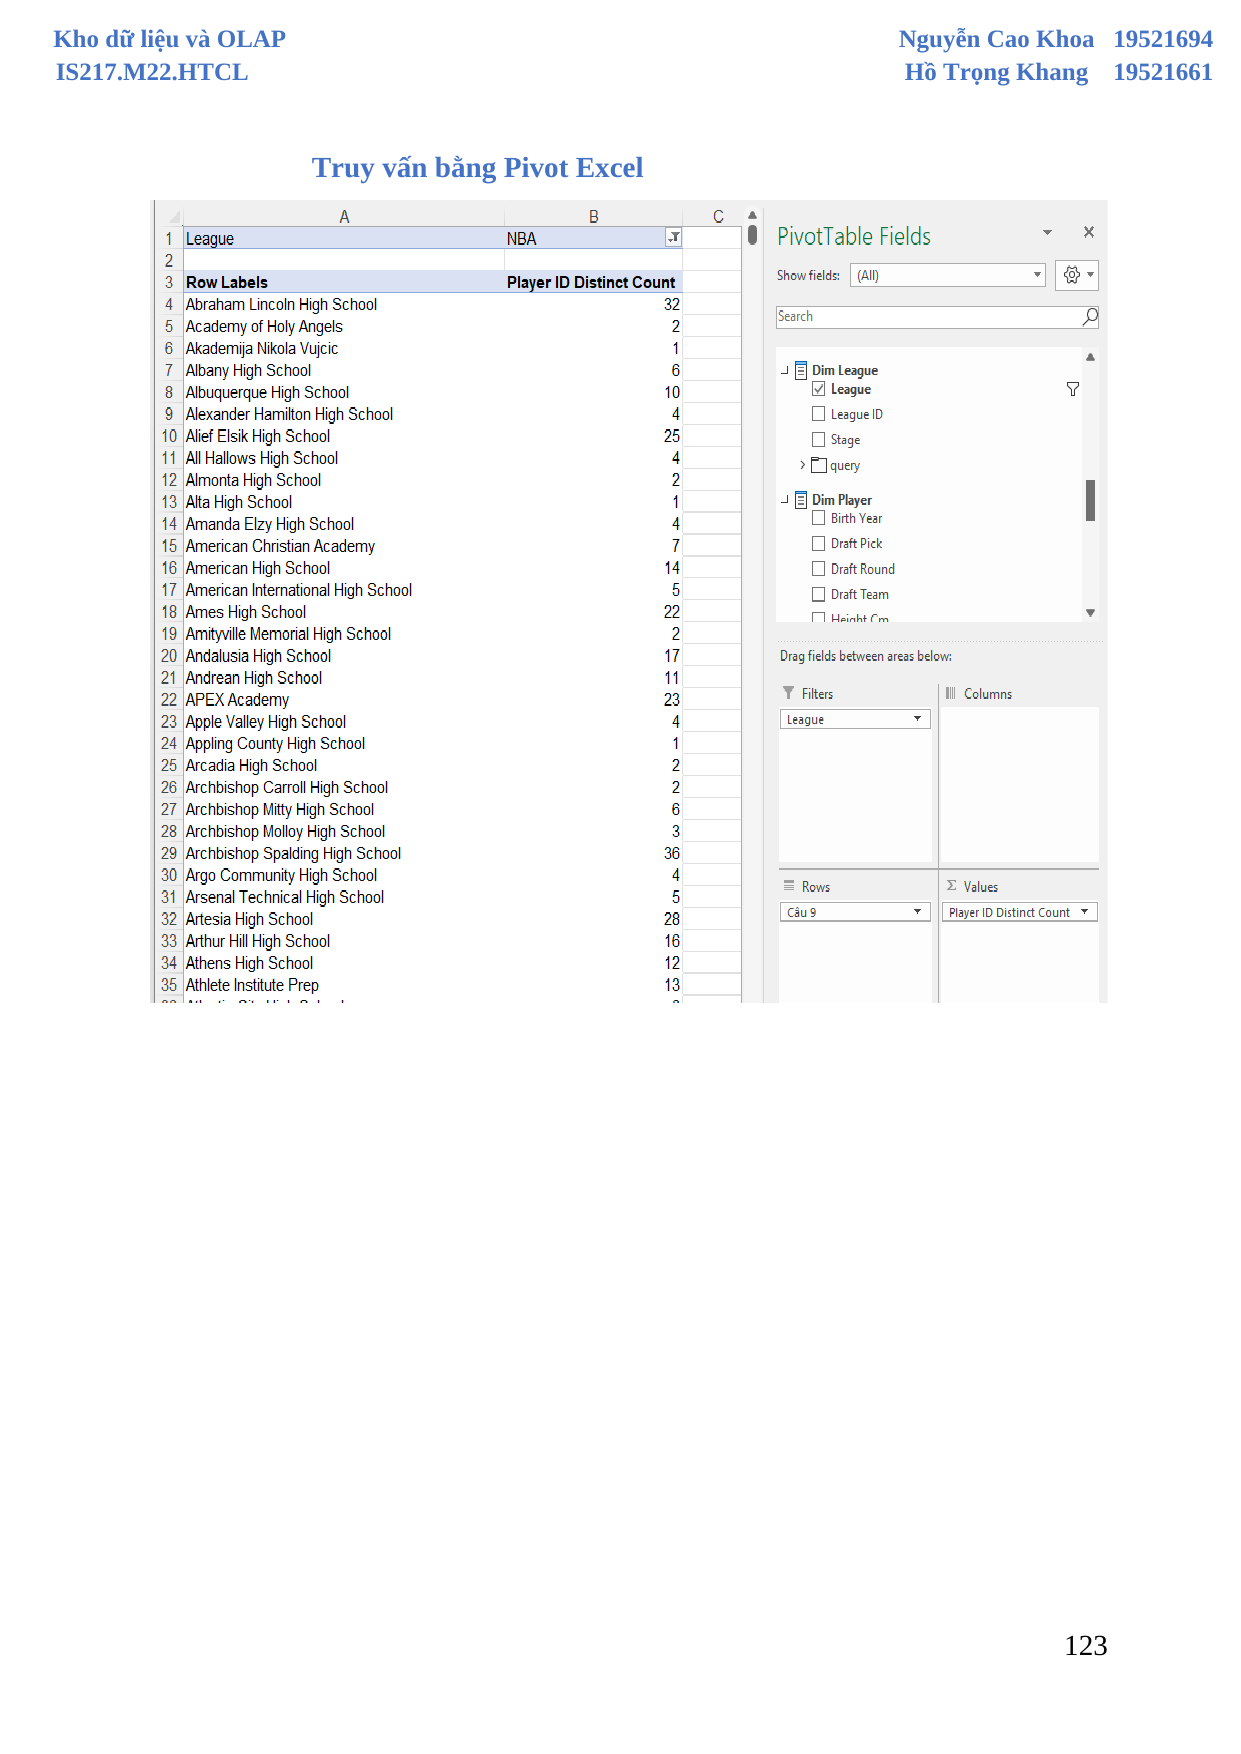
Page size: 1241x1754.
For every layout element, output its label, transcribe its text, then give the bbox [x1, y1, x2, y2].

picture [150, 200, 1108, 1003]
subtitle Truy vấn bằng Pivot Excel [274, 150, 1107, 183]
